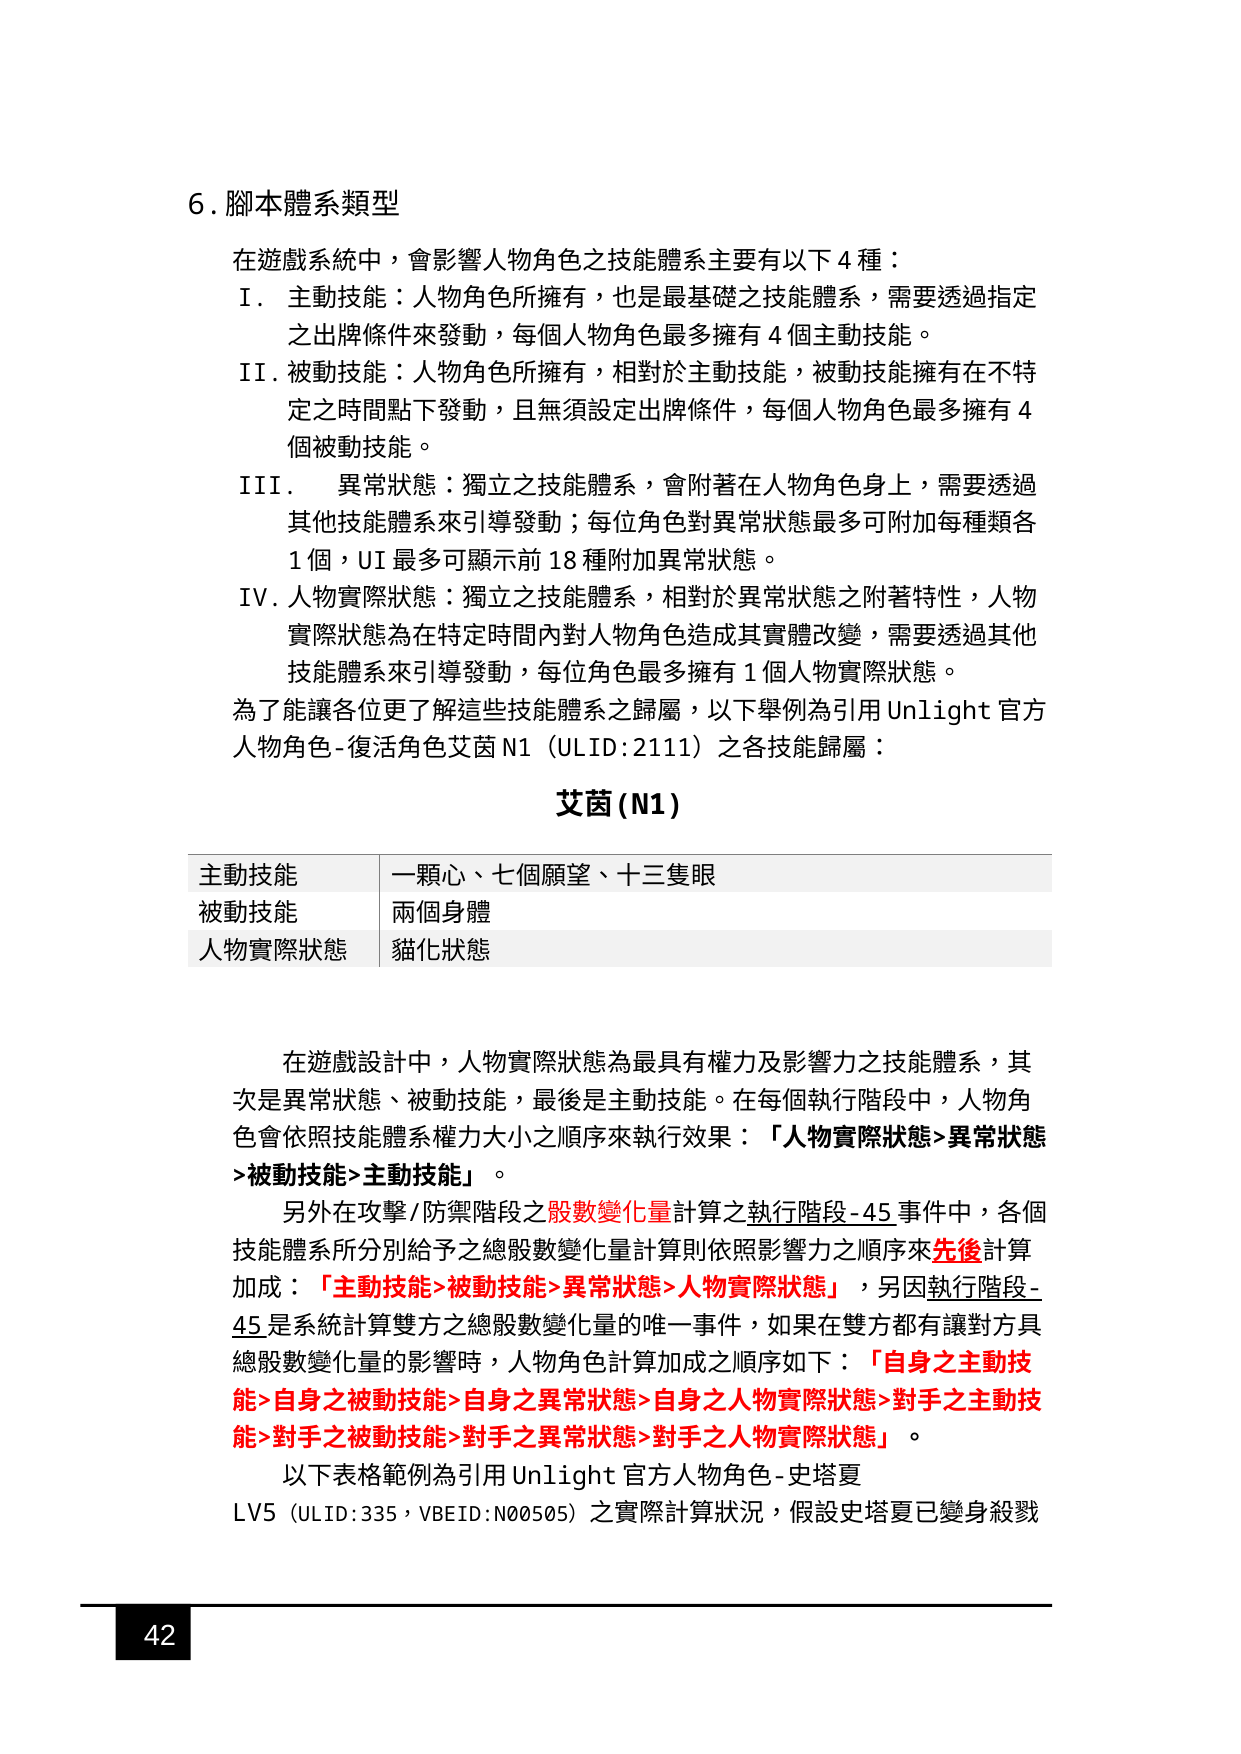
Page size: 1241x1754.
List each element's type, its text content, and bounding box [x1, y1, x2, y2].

list 異常狀態：獨立之技能體系，會附著在人物角色身上，需要透過其他技能體系來引導發動；每位角色對異常狀態最多可附加每種類各1個，UI最多可顯示前18種附加異常狀態。 [237, 464, 1053, 577]
list 腳本體系類型 [187, 164, 1053, 239]
table_cell 一顆心、七個願望、十三隻眼 [380, 855, 1052, 892]
table_cell 兩個身體 [380, 892, 1052, 930]
text 為了能讓各位更了解這些技能體系之歸屬，以下舉例為引用Unlight官方人物角色-復活角色艾茵N1（ULID:2111）之各技能歸屬： [232, 689, 1053, 764]
text 另外在攻擊/防禦階段之骰數變化量計算之執行階段-45事件中，各個技能體系所分別給予之總骰數變化量計算則依照影響力之順序來先後計算加成：「主動技能>被動技能>異常狀態>人物實際狀態」，另因執行階段-45是系統計算雙方之總骰數變化量的唯一事件，如果在雙方都有讓對方具總骰數變化量的影響時，人物角色計算加成之順序如下：「自身之主動技能>自身之被動技能>自身之異常狀態>自身之人物實際狀態>對手之主動技能>對手之被動技能>對手之異常狀態>對手之人物實際狀態」。 [232, 1192, 1053, 1455]
text 在遊戲設計中，人物實際狀態為最具有權力及影響力之技能體系，其次是異常狀態、被動技能，最後是主動技能。在每個執行階段中，人物角色會依照技能體系權力大小之順序來執行效果：「人物實際狀態>異常狀態>被動技能>主動技能」。 [232, 1042, 1053, 1192]
table_cell 人物實際狀態 [188, 930, 379, 967]
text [232, 1455, 1053, 1530]
list 主動技能：人物角色所擁有，也是最基礎之技能體系，需要透過指定之出牌條件來發動，每個人物角色最多擁有4個主動技能。 [237, 277, 1053, 352]
table_cell 貓化狀態 [380, 930, 1052, 967]
table_cell 主動技能 [188, 855, 379, 892]
table_cell 被動技能 [188, 892, 379, 930]
list 在遊戲系統中，會影響人物角色之技能體系主要有以下4種： [232, 239, 1053, 277]
list 被動技能：人物角色所擁有，相對於主動技能，被動技能擁有在不特定之時間點下發動，且無須設定出牌條件，每個人物角色最多擁有4個被動技能。 [237, 352, 1053, 464]
list 人物實際狀態：獨立之技能體系，相對於異常狀態之附著特性，人物實際狀態為在特定時間內對人物角色造成其實體改變，需要透過其他技能體系來引導發動，每位角色最多擁有1個人物實際狀態。 [237, 577, 1053, 689]
table_header 艾茵(N1) [188, 765, 1052, 854]
